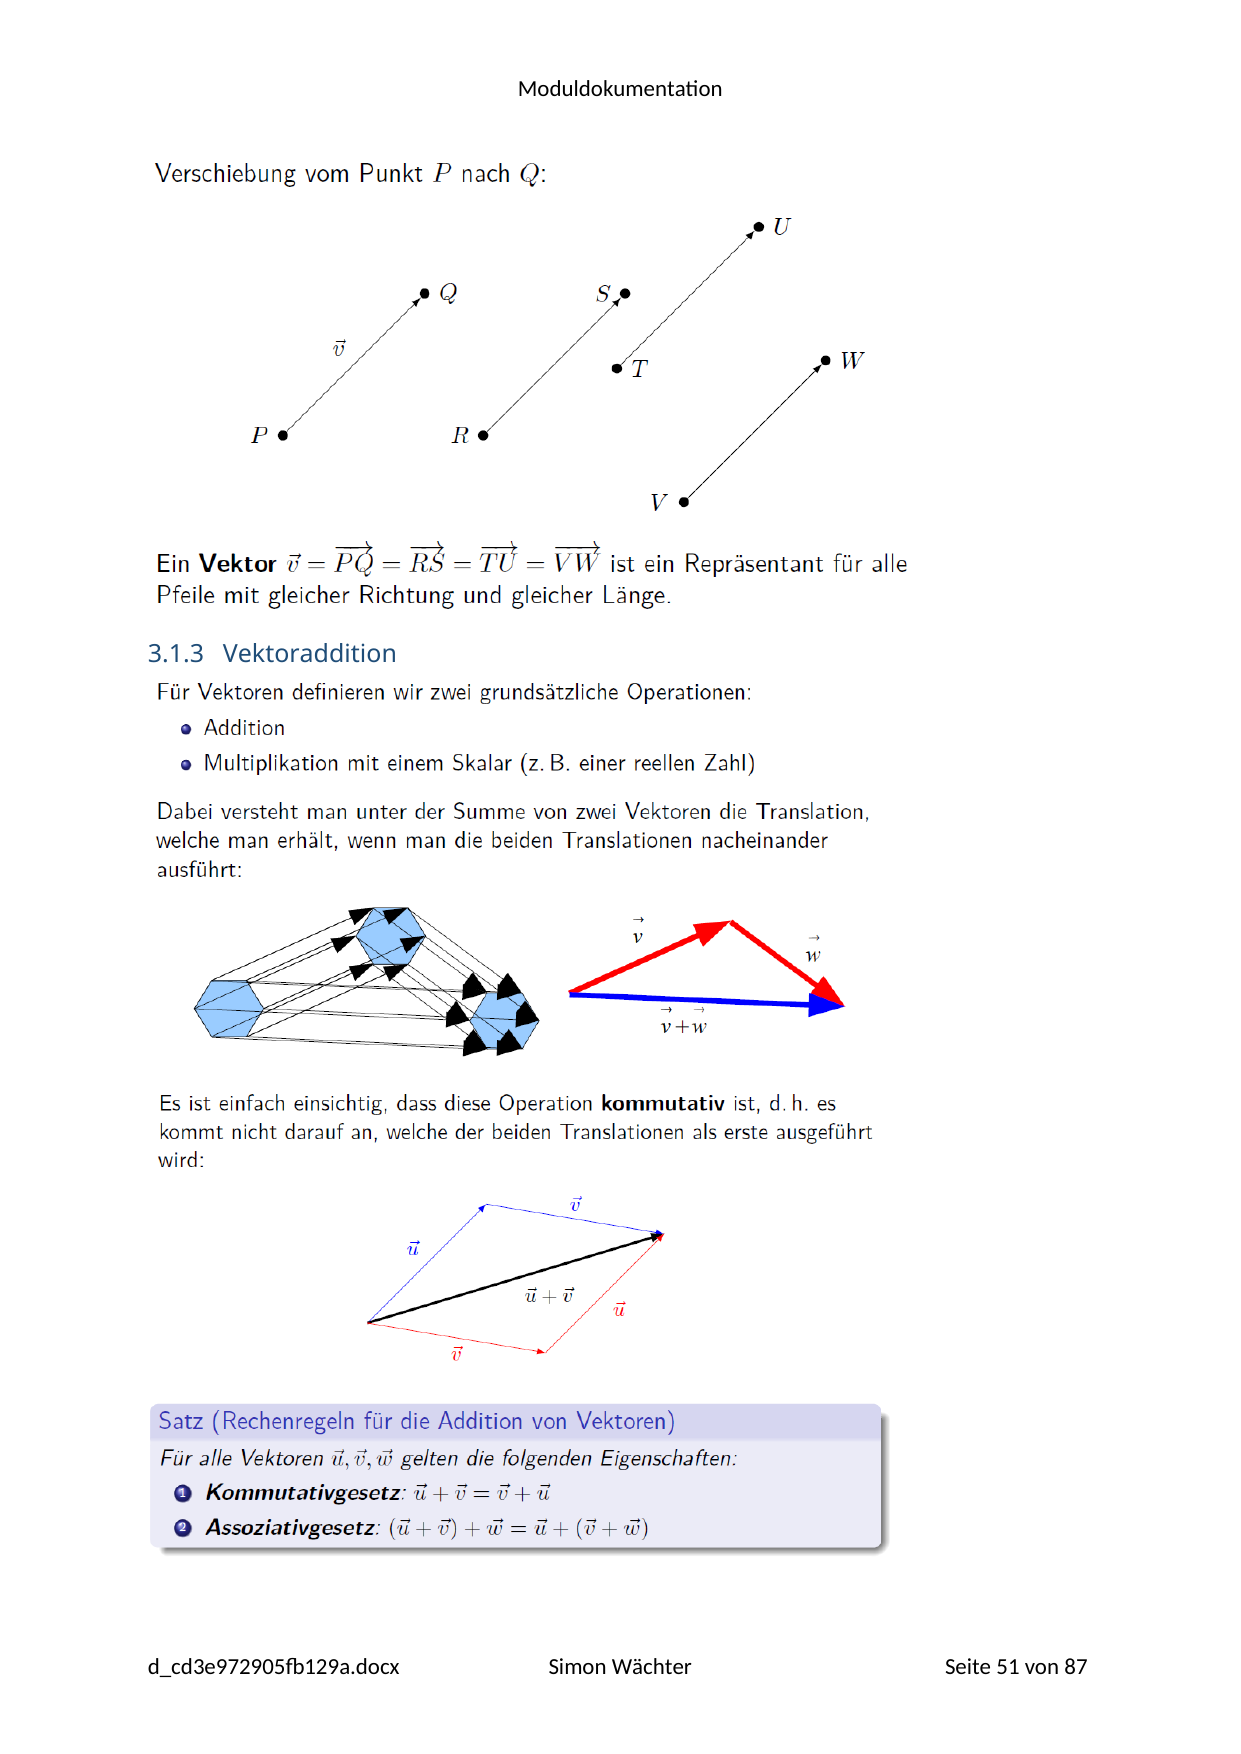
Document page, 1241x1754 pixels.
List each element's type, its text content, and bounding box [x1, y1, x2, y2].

subtitle Vektoraddition [148, 636, 1093, 670]
picture [147, 147, 928, 617]
picture [147, 1086, 893, 1561]
picture [147, 672, 882, 1068]
